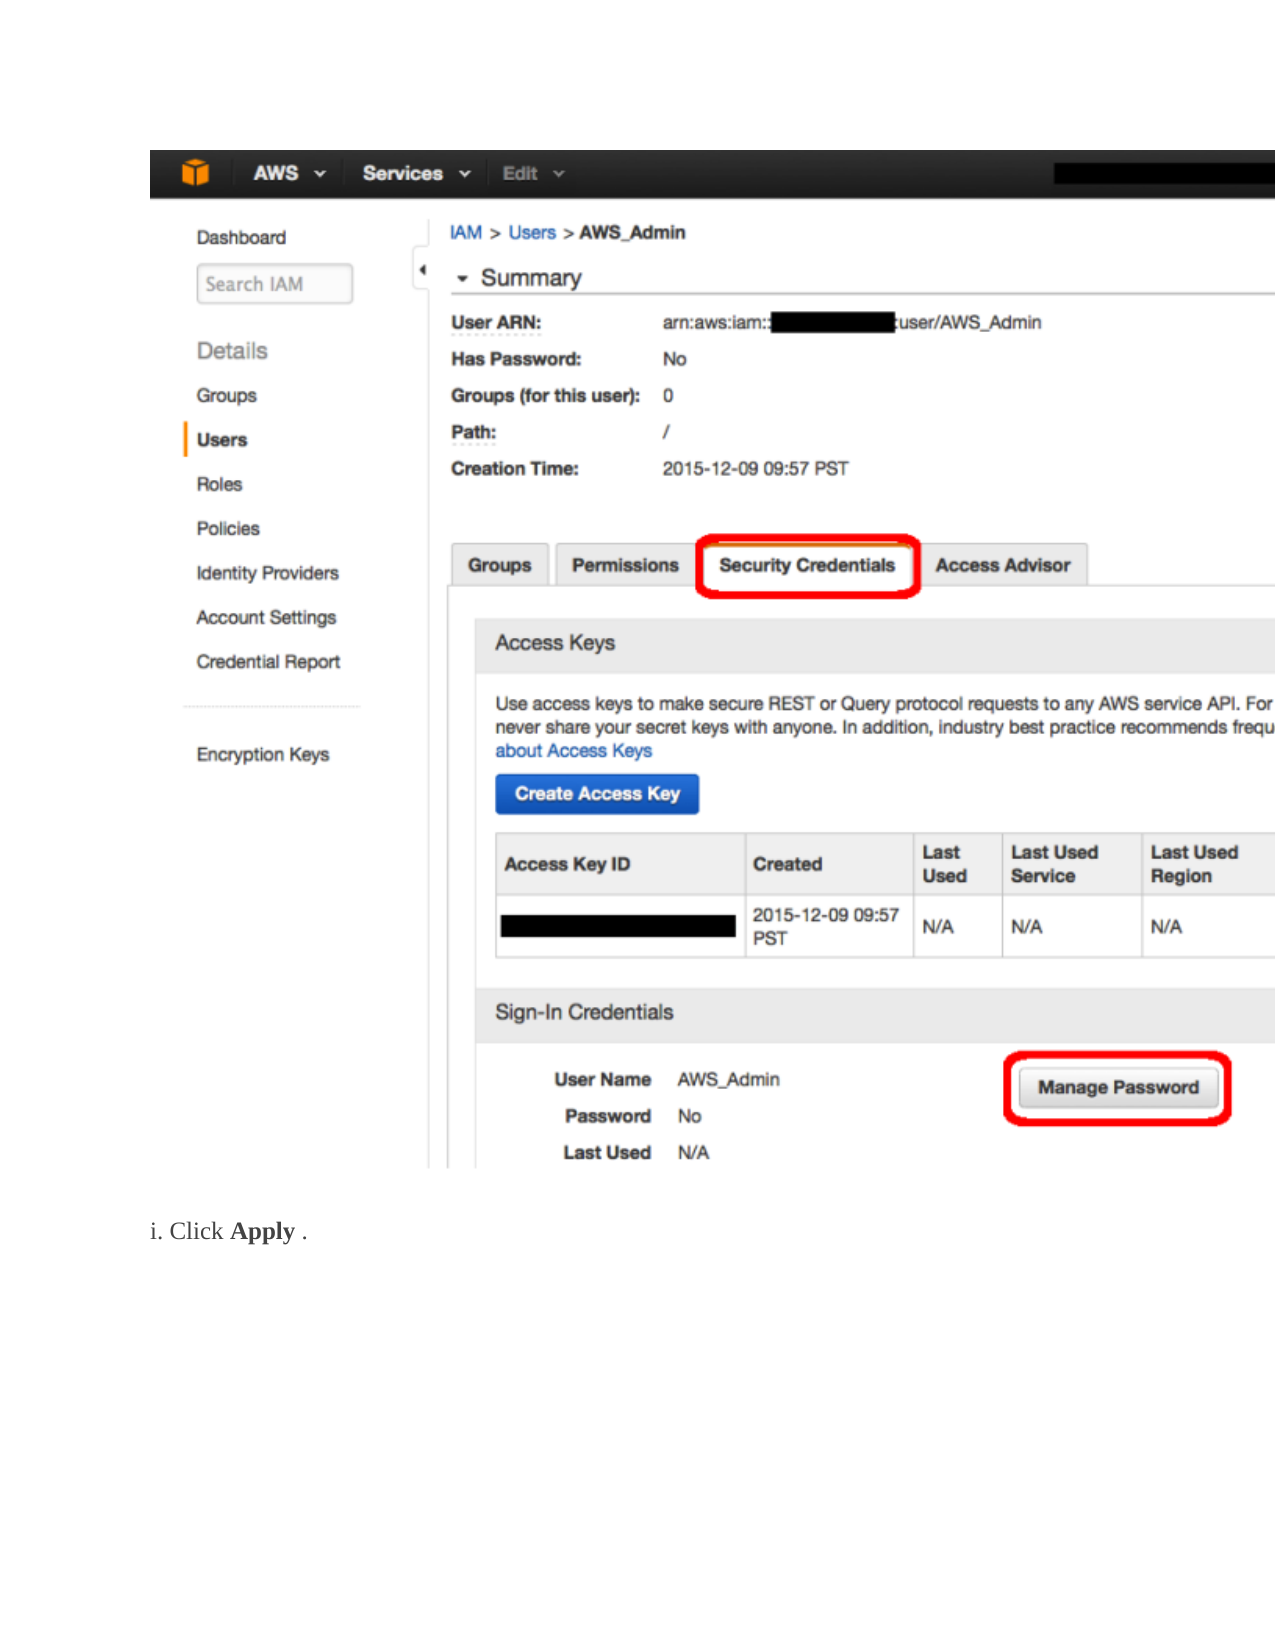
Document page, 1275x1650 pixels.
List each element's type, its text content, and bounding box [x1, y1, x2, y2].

picture [150, 150, 1275, 1175]
text i. Click Apply . [150, 1216, 1125, 1245]
